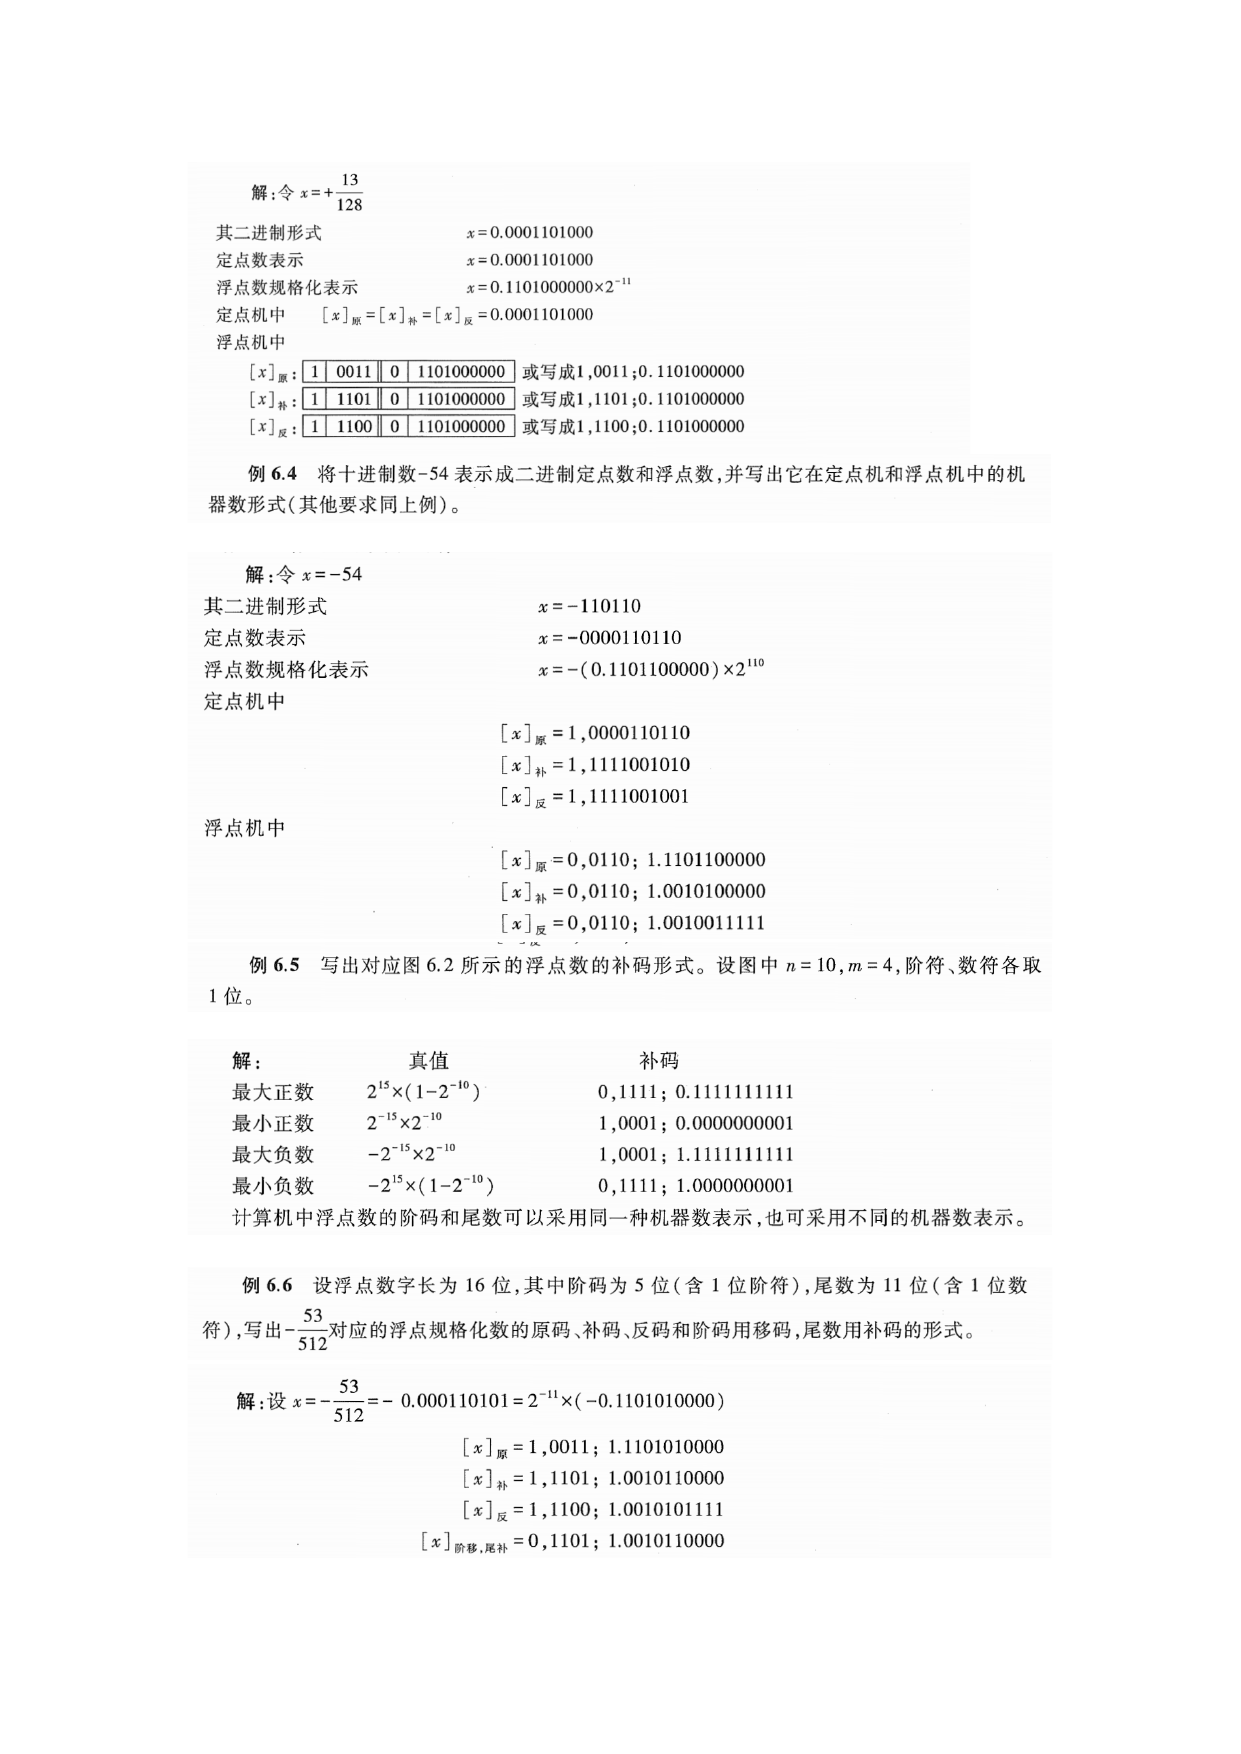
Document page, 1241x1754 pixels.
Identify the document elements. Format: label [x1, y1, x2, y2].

picture [187, 1364, 1052, 1558]
picture [187, 1267, 1053, 1360]
picture [187, 552, 1053, 939]
picture [187, 1039, 1052, 1235]
picture [187, 942, 1053, 1012]
picture [187, 162, 1051, 523]
